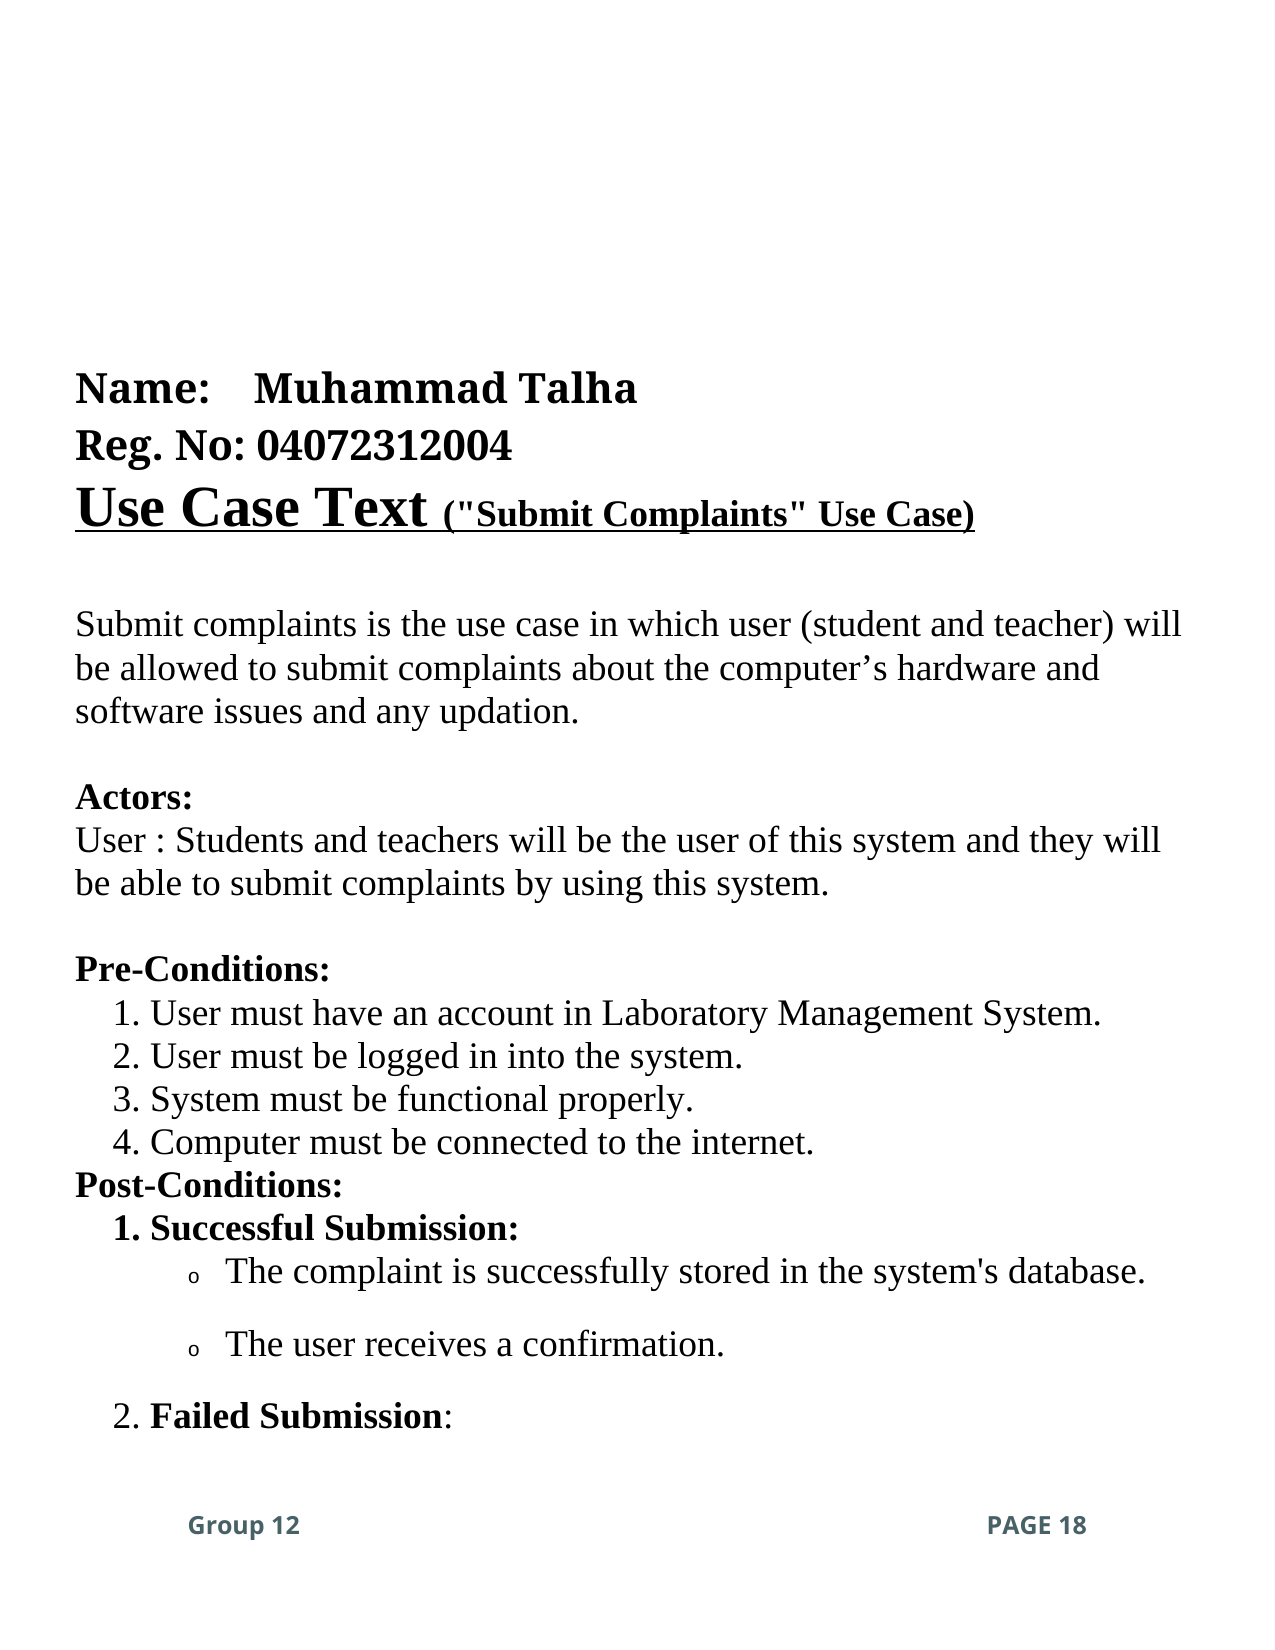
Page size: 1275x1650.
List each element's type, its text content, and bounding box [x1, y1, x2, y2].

list User must have an account in Laboratory Management System. [112, 990, 1200, 1033]
list User must be logged in into the system. [112, 1033, 1200, 1076]
text User : Students and teachers will be the user of this system and they will be able to submit complaints by using this system. [75, 817, 1200, 904]
text Name: Muhammad Talha [75, 359, 1200, 416]
list The user receives a confirmation. [187, 1321, 1200, 1364]
list The complaint is successfully stored in the system's database. [187, 1249, 1200, 1292]
text Submit complaints is the use case in which user (student and teacher) will be allowed to submit complaints about the computer’s hardware and software issues and any updation. [75, 602, 1200, 731]
list Computer must be connected to the internet. [112, 1119, 1200, 1162]
list System must be functional properly. [112, 1076, 1200, 1119]
list Failed Submission: [112, 1393, 1200, 1436]
text Actors: [75, 774, 1200, 817]
text Reg. No: 04072312004 [75, 416, 1200, 472]
subtitle Post-Conditions: [75, 1162, 1200, 1206]
text Pre-Conditions: [75, 947, 1200, 990]
text Use Case Text ("Submit Complaints" Use Case) [75, 472, 1200, 539]
list Successful Submission: [112, 1206, 1200, 1249]
